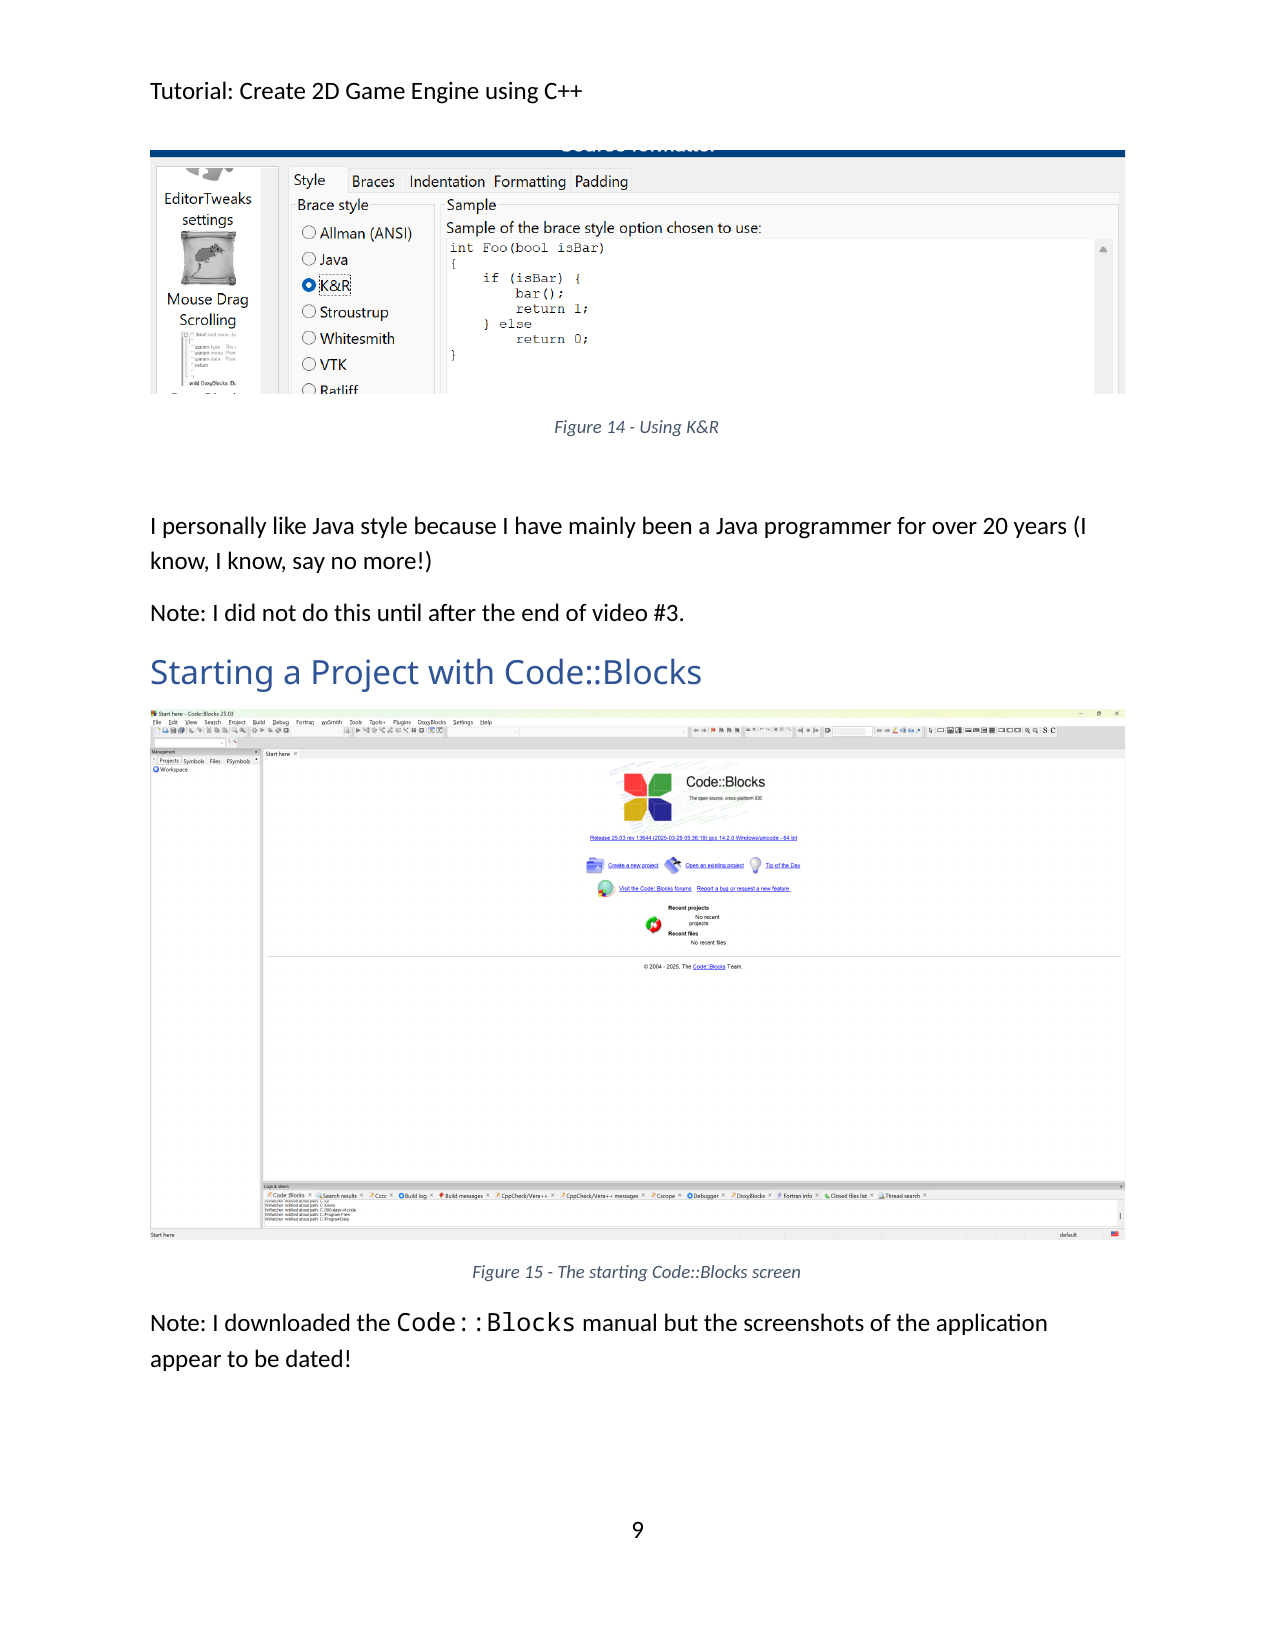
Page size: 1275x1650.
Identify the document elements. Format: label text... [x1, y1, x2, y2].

text Figure 15 - The starting Code::Blocks screen [150, 1261, 1125, 1283]
text I personally like Java style because I have mainly been a Java programmer for over 20 years (I know, I know, say no more!) [150, 510, 1125, 576]
picture [150, 150, 1125, 394]
picture [150, 709, 1125, 1240]
text Figure 14 - Using K&R [150, 415, 1125, 438]
text Note: I did not do this until after the end of video #3. [150, 597, 1125, 627]
subtitle Starting a Project with Code::Blocks [150, 649, 1125, 694]
text Note: I downloaded the Code::Blocks manual but the screenshots of the application appear to be dated! [150, 1304, 1125, 1373]
